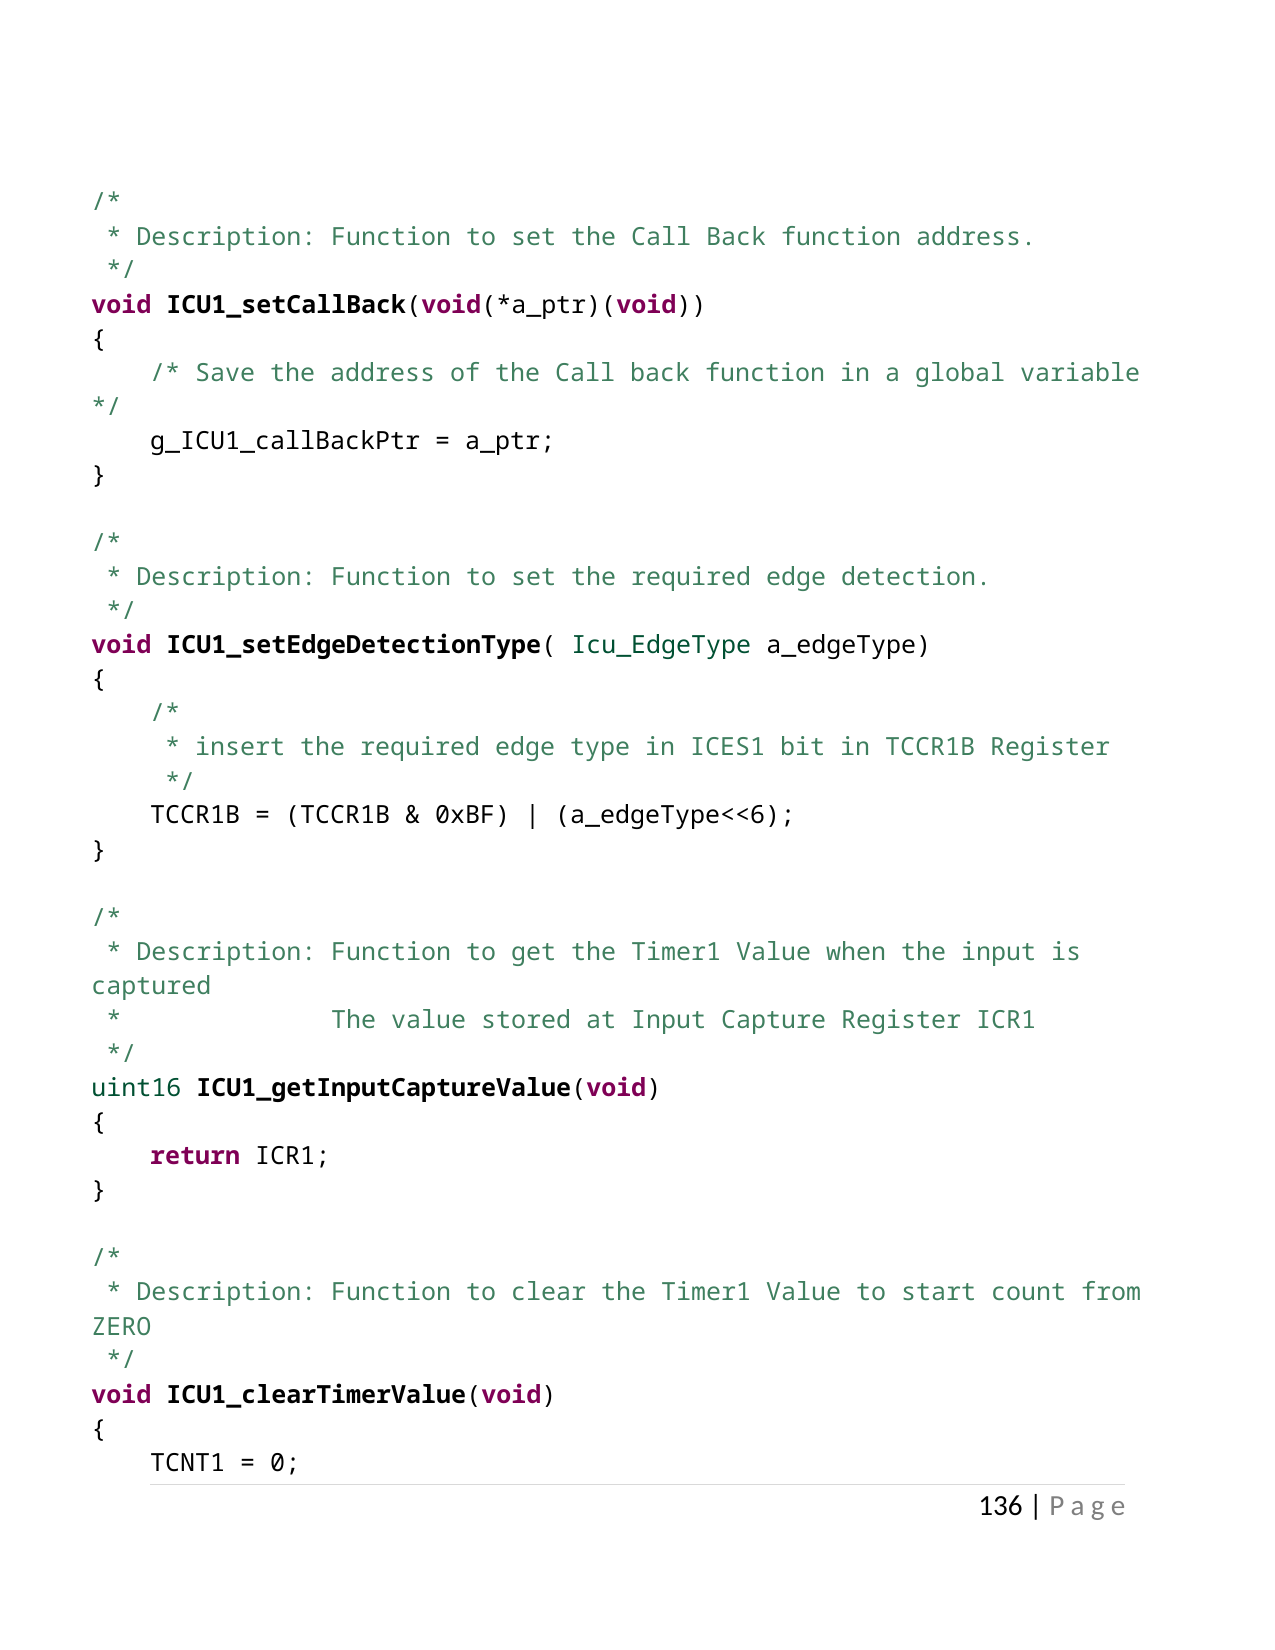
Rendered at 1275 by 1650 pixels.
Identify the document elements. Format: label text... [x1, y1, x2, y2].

text /* [91, 899, 1184, 933]
text */ [91, 763, 1184, 797]
text * Description: Function to set the required edge detection. [91, 559, 1184, 593]
text */ [91, 1342, 1184, 1376]
text * insert the required edge type in ICES1 bit in TCCR1B Register [91, 729, 1184, 763]
text */ [91, 252, 1184, 286]
text } [91, 831, 1184, 865]
text { [91, 320, 1184, 354]
text * Description: Function to set the Call Back function address. [91, 218, 1184, 252]
text { [91, 661, 1184, 695]
text g_ICU1_callBackPtr = a_ptr; [91, 422, 1184, 457]
text /* [91, 184, 1184, 218]
text * Description: Function to get the Timer1 Value when the input is captured [91, 933, 1184, 1002]
text TCNT1 = 0; [91, 1444, 1184, 1478]
text /* [91, 1240, 1184, 1274]
text uint16 ICU1_getInputCaptureValue(void) [91, 1070, 1184, 1104]
text { [91, 1410, 1184, 1444]
text /* [91, 695, 1184, 729]
text { [91, 1104, 1184, 1138]
text */ [91, 1036, 1184, 1070]
text */ [91, 593, 1184, 627]
text void ICU1_clearTimerValue(void) [91, 1376, 1184, 1410]
text void ICU1_setCallBack(void(*a_ptr)(void)) [91, 286, 1184, 320]
text /* [91, 525, 1184, 559]
text * The value stored at Input Capture Register ICR1 [91, 1002, 1184, 1036]
text * Description: Function to clear the Timer1 Value to start count from ZERO [91, 1274, 1184, 1342]
text /* Save the address of the Call back function in a global variable */ [91, 354, 1184, 422]
text } [91, 457, 1184, 491]
text return ICR1; [91, 1138, 1184, 1172]
text } [91, 1172, 1184, 1206]
text TCCR1B = (TCCR1B & 0xBF) | (a_edgeType<<6); [91, 797, 1184, 831]
text void ICU1_setEdgeDetectionType( Icu_EdgeType a_edgeType) [91, 627, 1184, 661]
